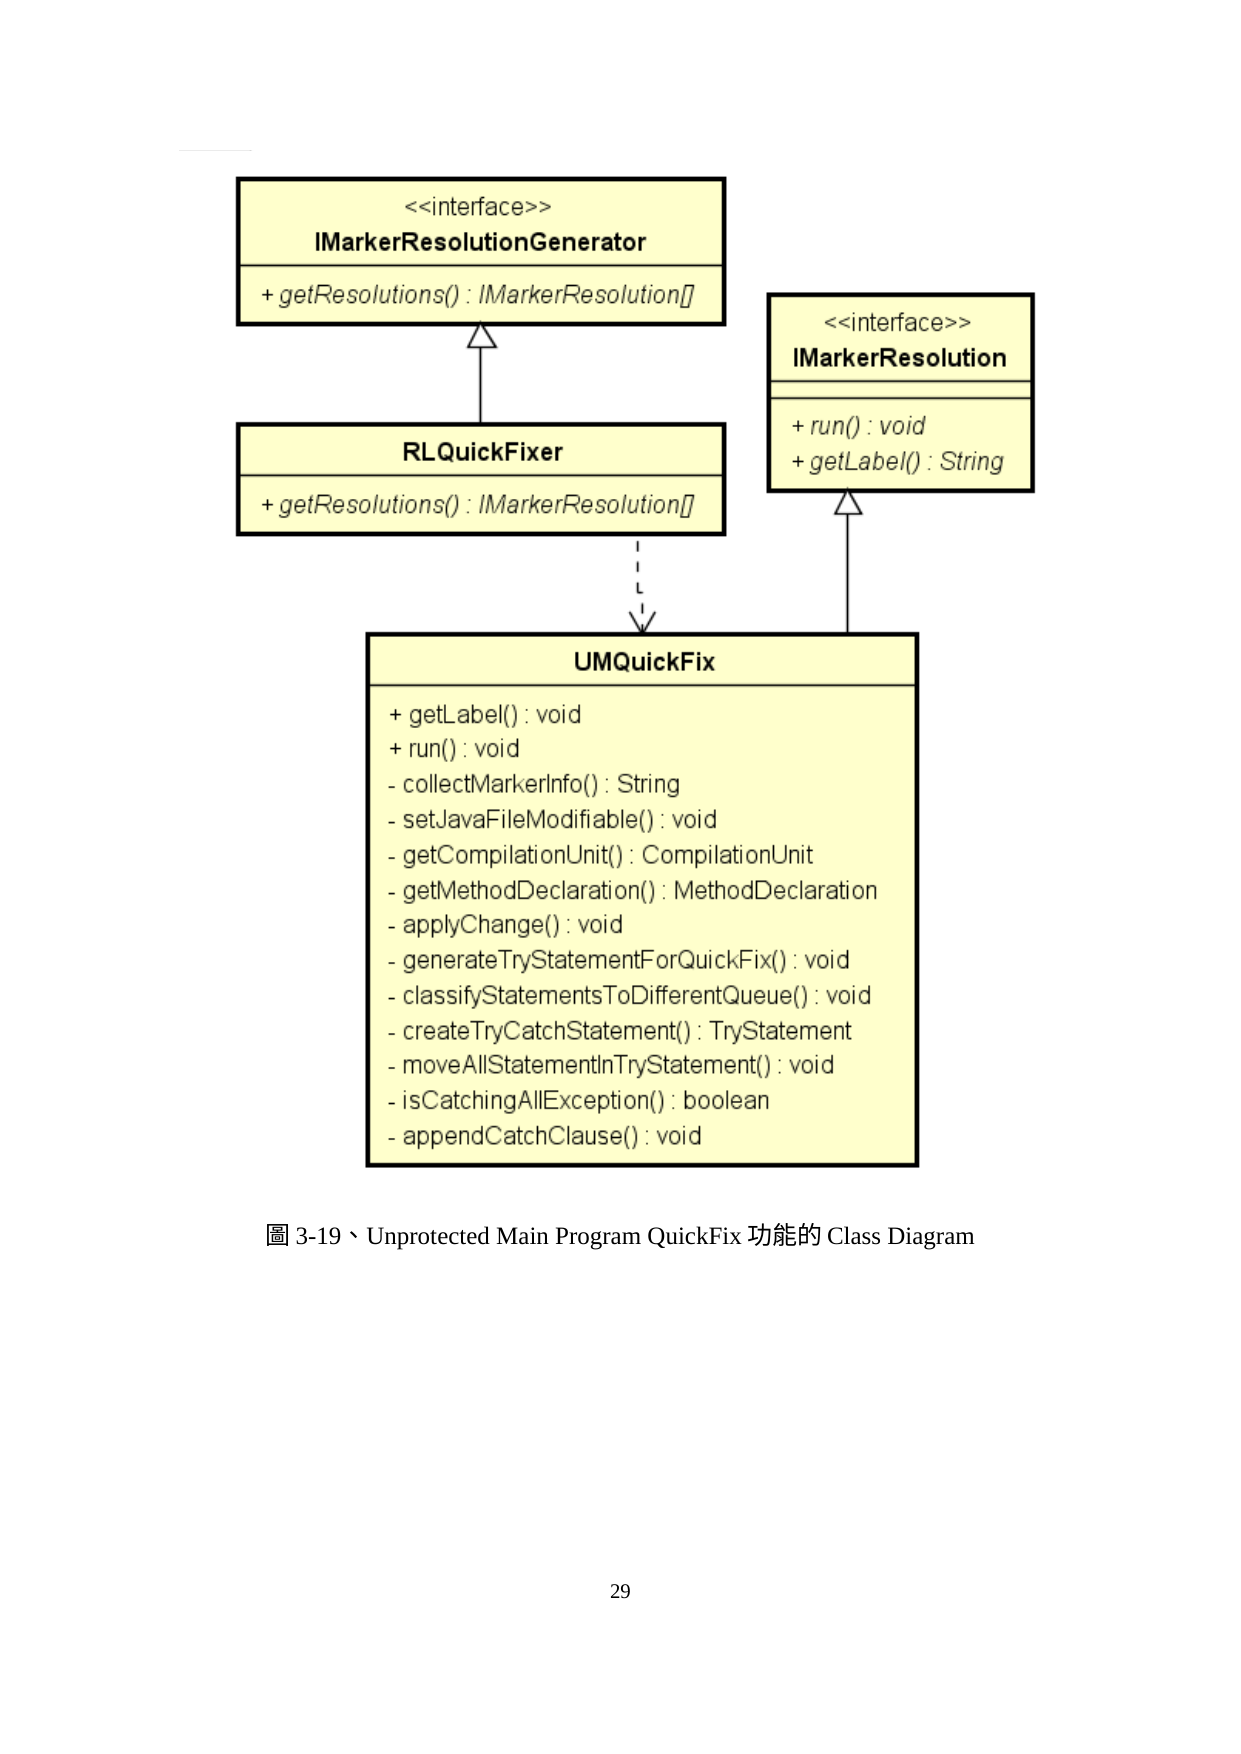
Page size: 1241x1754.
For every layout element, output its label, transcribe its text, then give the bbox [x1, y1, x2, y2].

picture [179, 150, 1062, 1169]
text 圖3-19、Unprotected Main Program QuickFix功能的Class Diagram [148, 1215, 1092, 1252]
